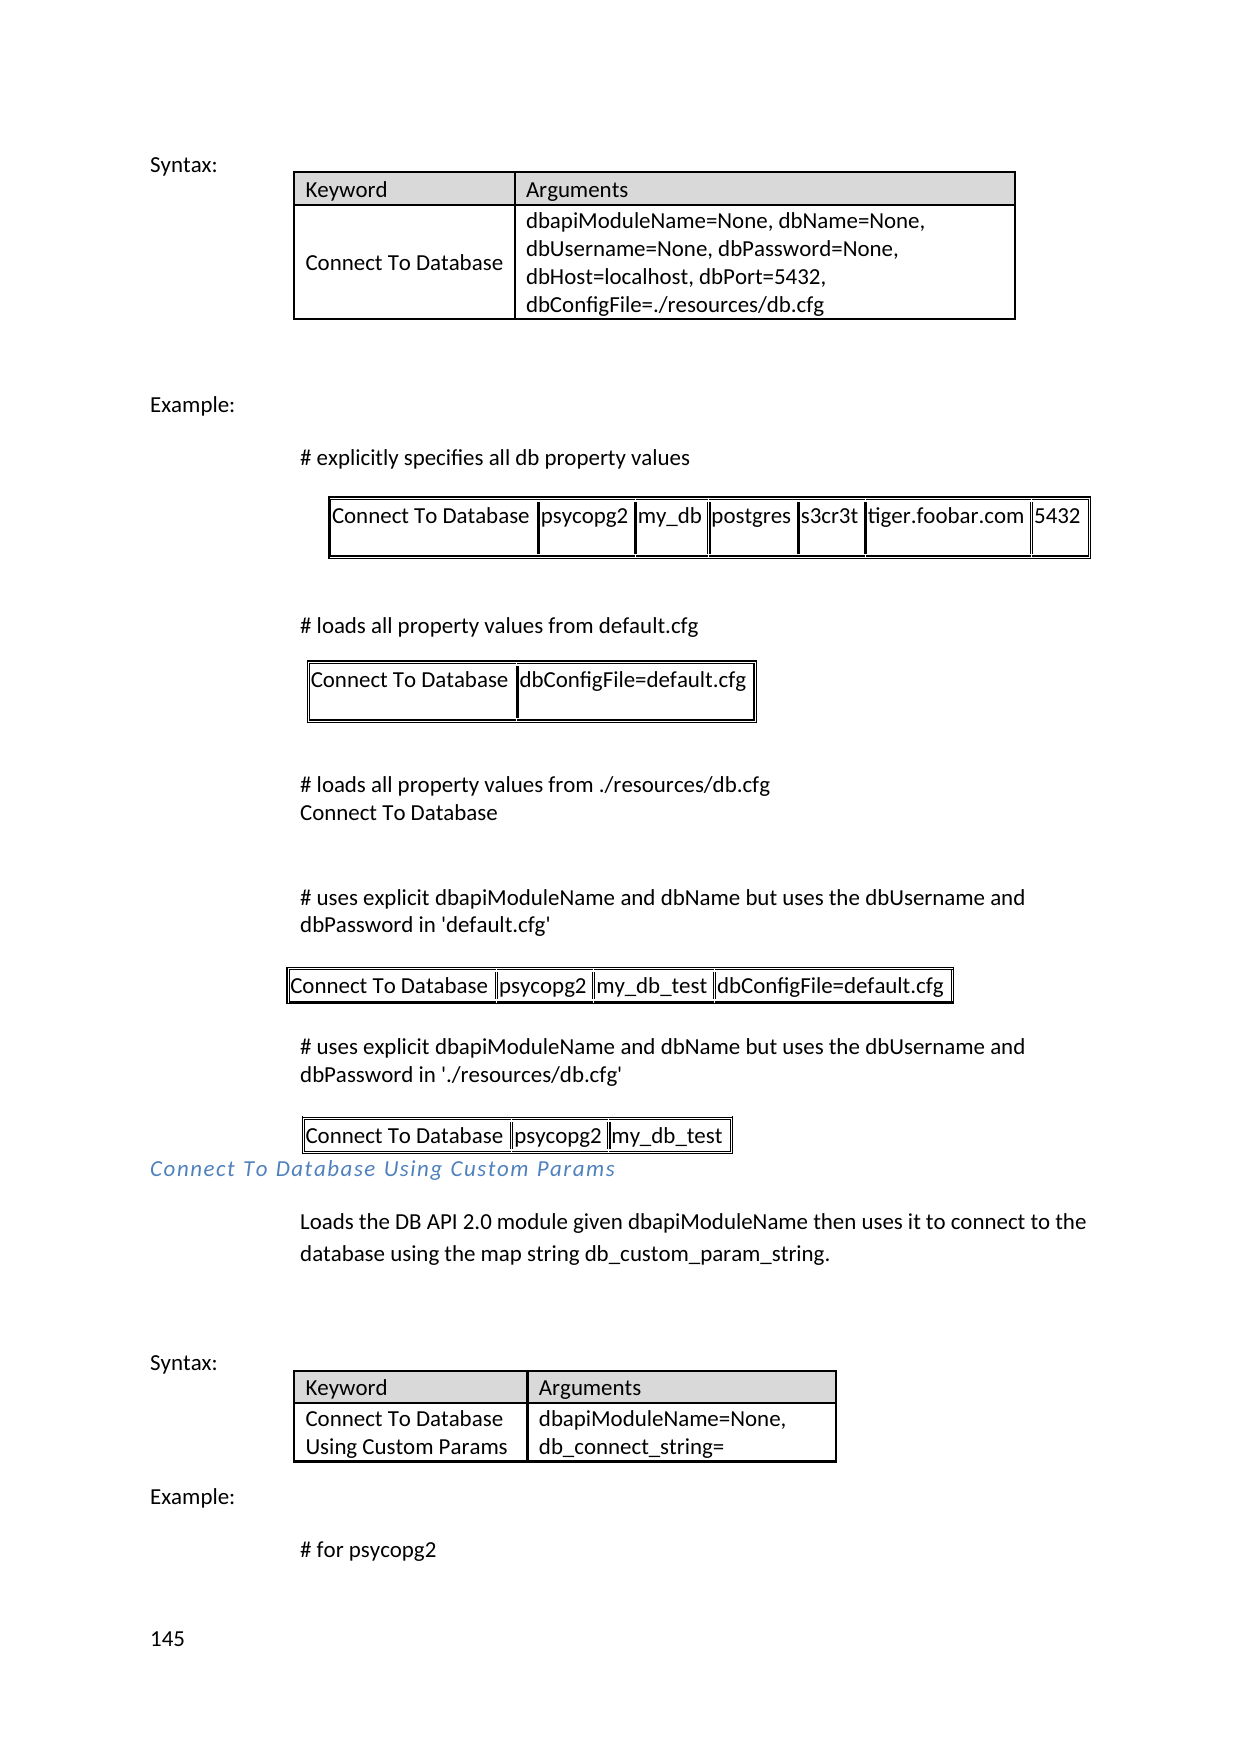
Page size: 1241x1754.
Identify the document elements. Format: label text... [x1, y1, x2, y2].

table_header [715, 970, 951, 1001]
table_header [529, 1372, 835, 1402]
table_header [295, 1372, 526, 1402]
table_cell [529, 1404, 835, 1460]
text # loads all property values from default.cfg [150, 611, 1090, 639]
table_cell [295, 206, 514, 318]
text # explicitly specifies all db property values [150, 443, 1090, 471]
text # loads all property values from ./resources/db.cfg [225, 771, 1090, 798]
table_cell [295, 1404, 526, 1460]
text Example: [150, 1482, 1090, 1510]
text Loads the DB API 2.0 module given dbapiModuleName then uses it to connect to the database using the map string db_custom_param_string. [150, 1207, 1090, 1267]
text # for psycopg2 [150, 1535, 1090, 1563]
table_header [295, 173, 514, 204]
subtitle Connect To Database Using Custom Params [150, 1154, 1090, 1182]
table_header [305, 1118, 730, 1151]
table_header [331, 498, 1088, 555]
text Connect To Database [225, 798, 1090, 827]
text Example: [150, 390, 1090, 418]
text # uses explicit dbapiModuleName and dbName but uses the dbUsername and dbPassword in 'default.cfg' [225, 883, 1090, 939]
text # uses explicit dbapiModuleName and dbName but uses the dbUsername and dbPassword in './resources/db.cfg' [225, 1032, 1090, 1088]
text Syntax: [150, 1348, 1090, 1376]
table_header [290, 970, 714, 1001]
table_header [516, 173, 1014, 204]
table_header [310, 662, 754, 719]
text Syntax: [150, 150, 1090, 178]
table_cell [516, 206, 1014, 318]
